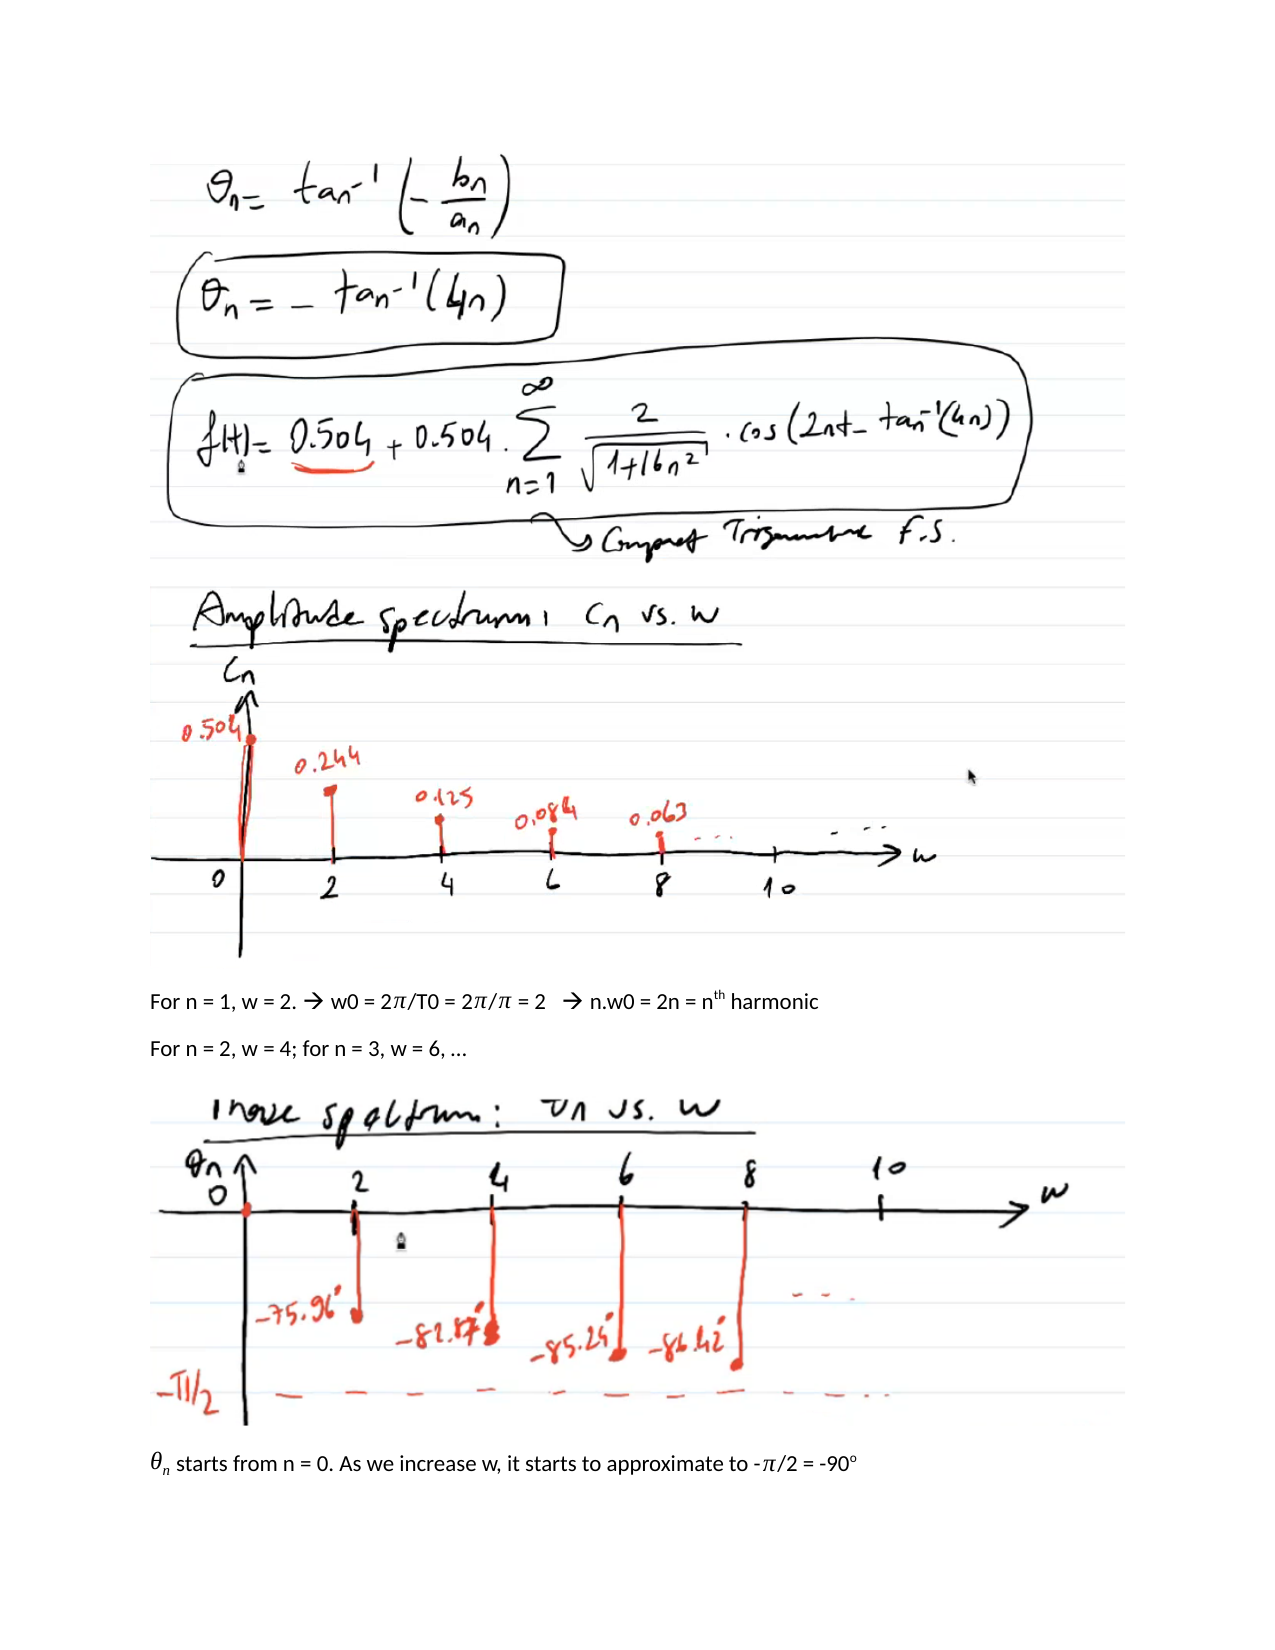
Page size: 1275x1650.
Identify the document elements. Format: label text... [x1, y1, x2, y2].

picture [150, 150, 1125, 566]
text For n = 2, w = 4; for n = 3, w = 6, … [150, 1034, 1125, 1062]
picture [150, 1080, 1125, 1429]
text starts from n = 0. As we increase w, it starts to approximate to -/2 = -90o [150, 1448, 1125, 1479]
text For n = 1, w = 2. w0 = 2/T0 = 2/ = 2 n.w0 = 2n = nth harmonic [150, 987, 1125, 1015]
picture [150, 583, 1125, 969]
